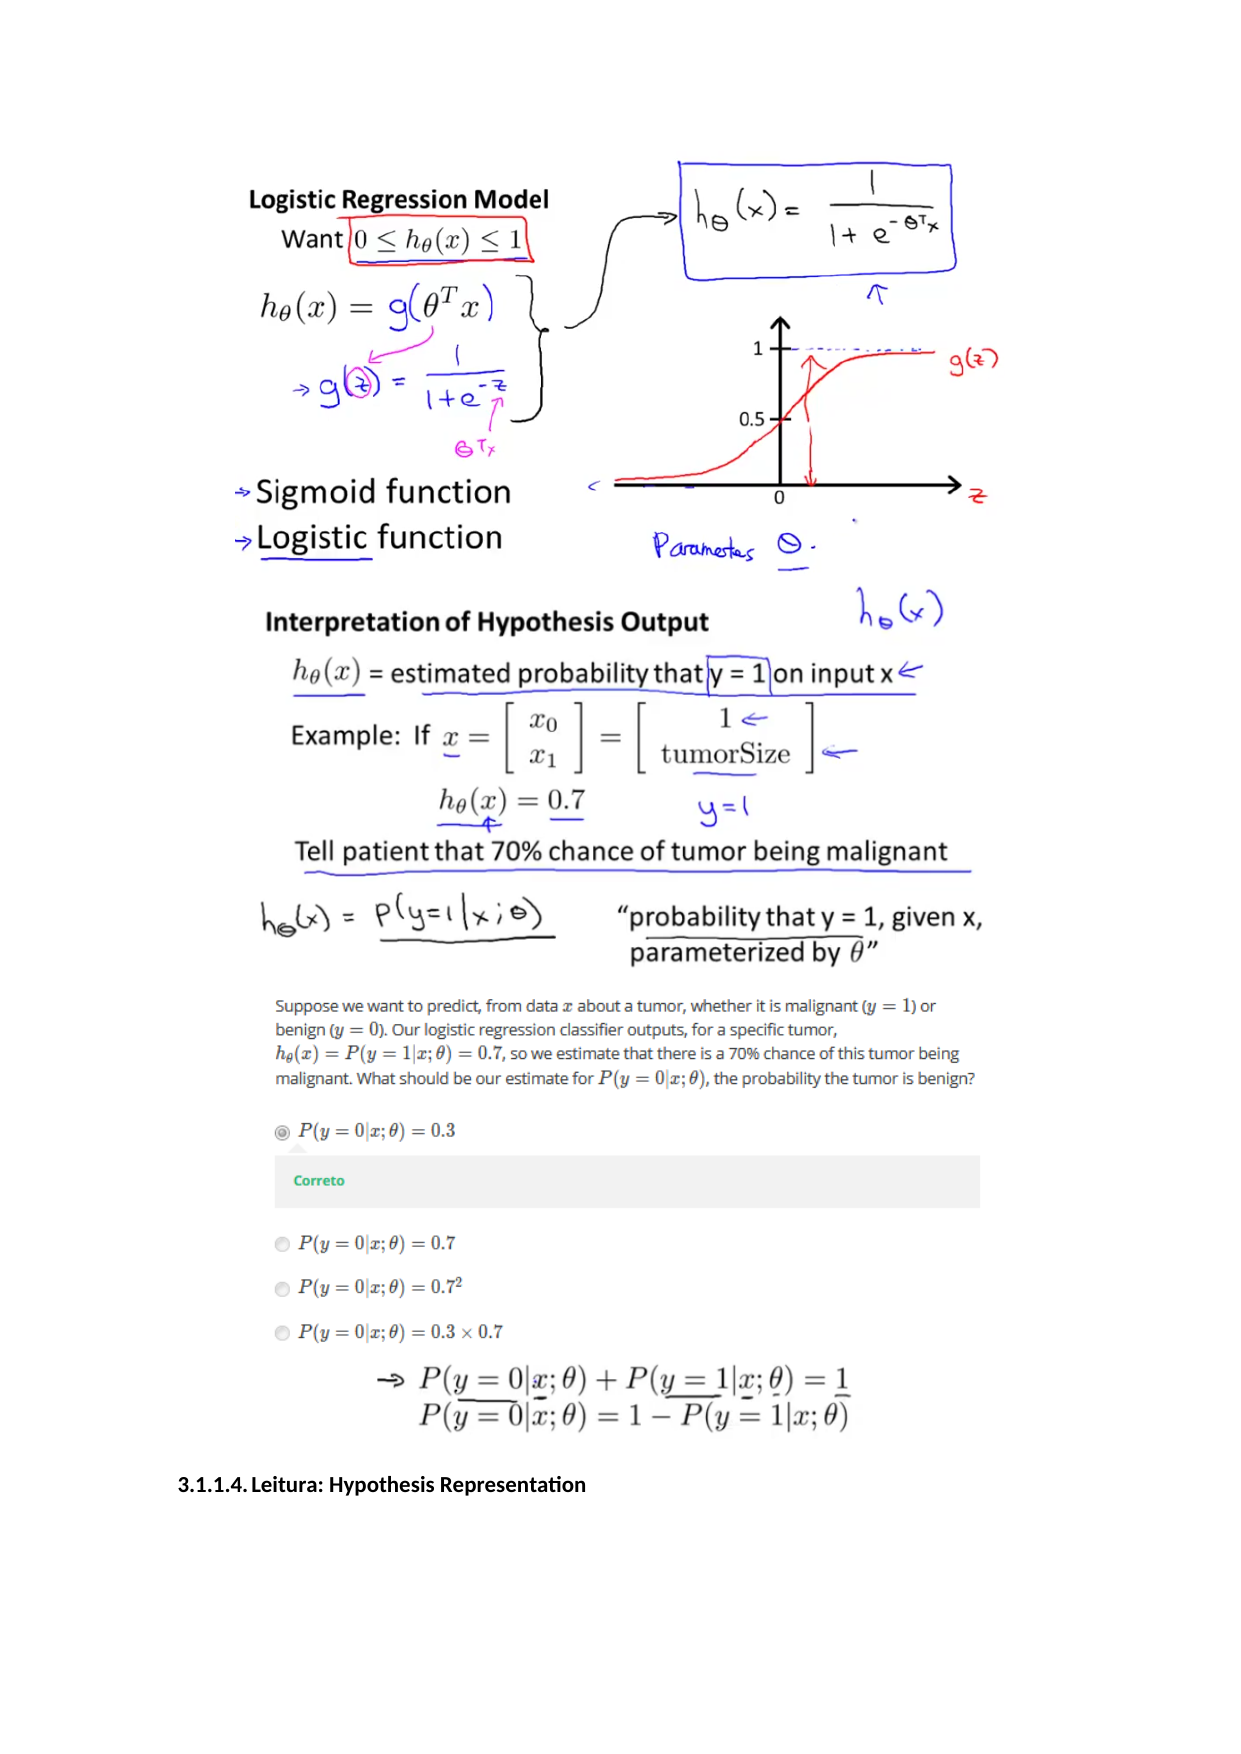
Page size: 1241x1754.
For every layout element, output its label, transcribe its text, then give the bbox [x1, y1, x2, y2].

picture [235, 147, 1005, 576]
picture [377, 1354, 863, 1439]
picture [260, 979, 981, 1352]
picture [247, 577, 993, 977]
list Leitura: Hypothesis Representation [177, 1471, 1063, 1499]
